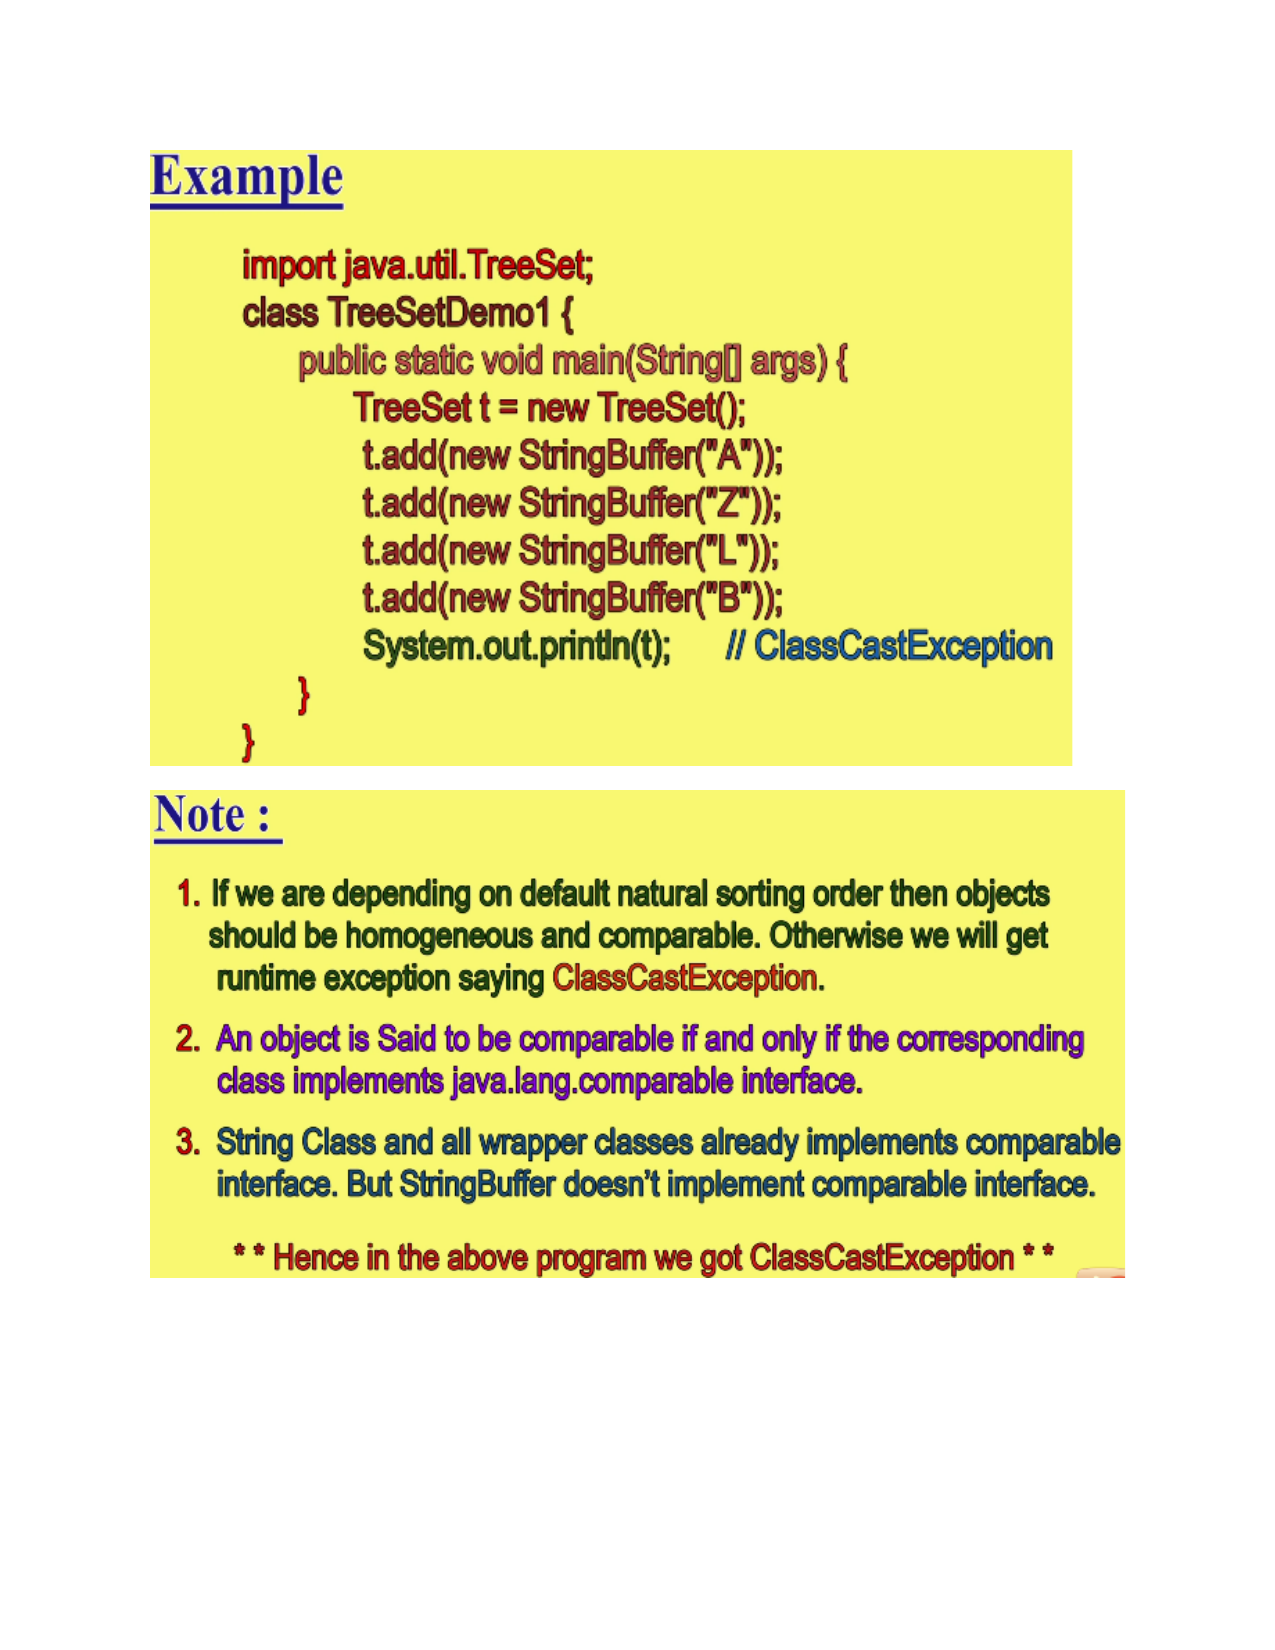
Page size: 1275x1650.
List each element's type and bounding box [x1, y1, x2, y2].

picture [150, 150, 1073, 766]
picture [150, 790, 1125, 1278]
